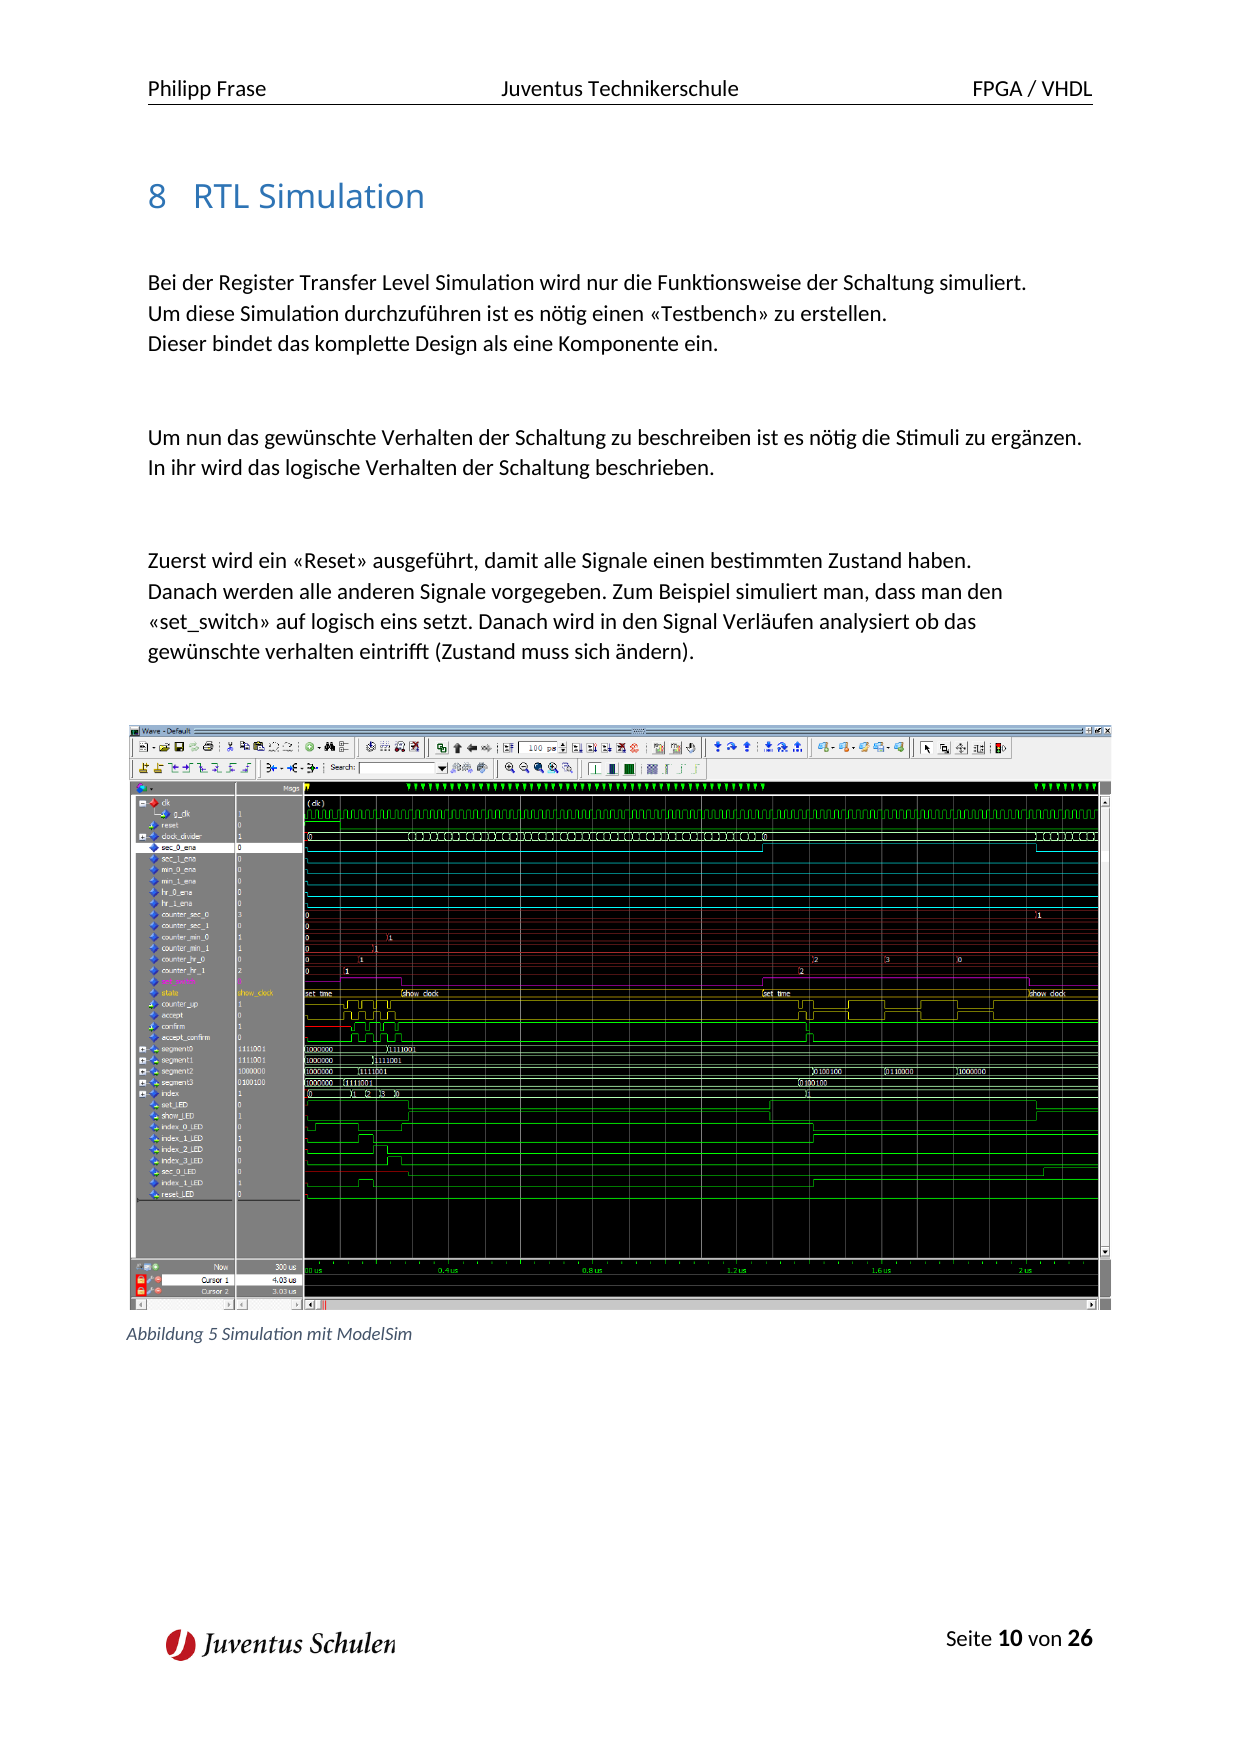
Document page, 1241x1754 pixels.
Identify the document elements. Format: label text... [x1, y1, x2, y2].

picture [147, 1619, 395, 1666]
text Um nun das gewünschte Verhalten der Schaltung zu beschreiben ist es nötig die Stimuli zu ergänzen. In ihr wird das logische Verhalten der Schaltung beschrieben. [148, 423, 1093, 481]
text Bei der Register Transfer Level Simulation wird nur die Funktionsweise der Schaltung simuliert. Um diese Simulation durchzuführen ist es nötig einen «Testbench» zu erstellen. Dieser bindet das komplette Design als eine Komponente ein. [148, 268, 1093, 357]
picture [127, 724, 1112, 1309]
subtitle RTL Simulation [148, 173, 1093, 218]
text Zuerst wird ein «Reset» ausgeführt, damit alle Signale einen bestimmten Zustand haben. Danach werden alle anderen Signale vorgegeben. Zum Beispiel simuliert man, dass man den «set_switch» auf logisch eins setzt. Danach wird in den Signal Verläufen analysiert ob das gewünschte verhalten eintrifft (Zustand muss sich ändern). [148, 547, 1093, 665]
